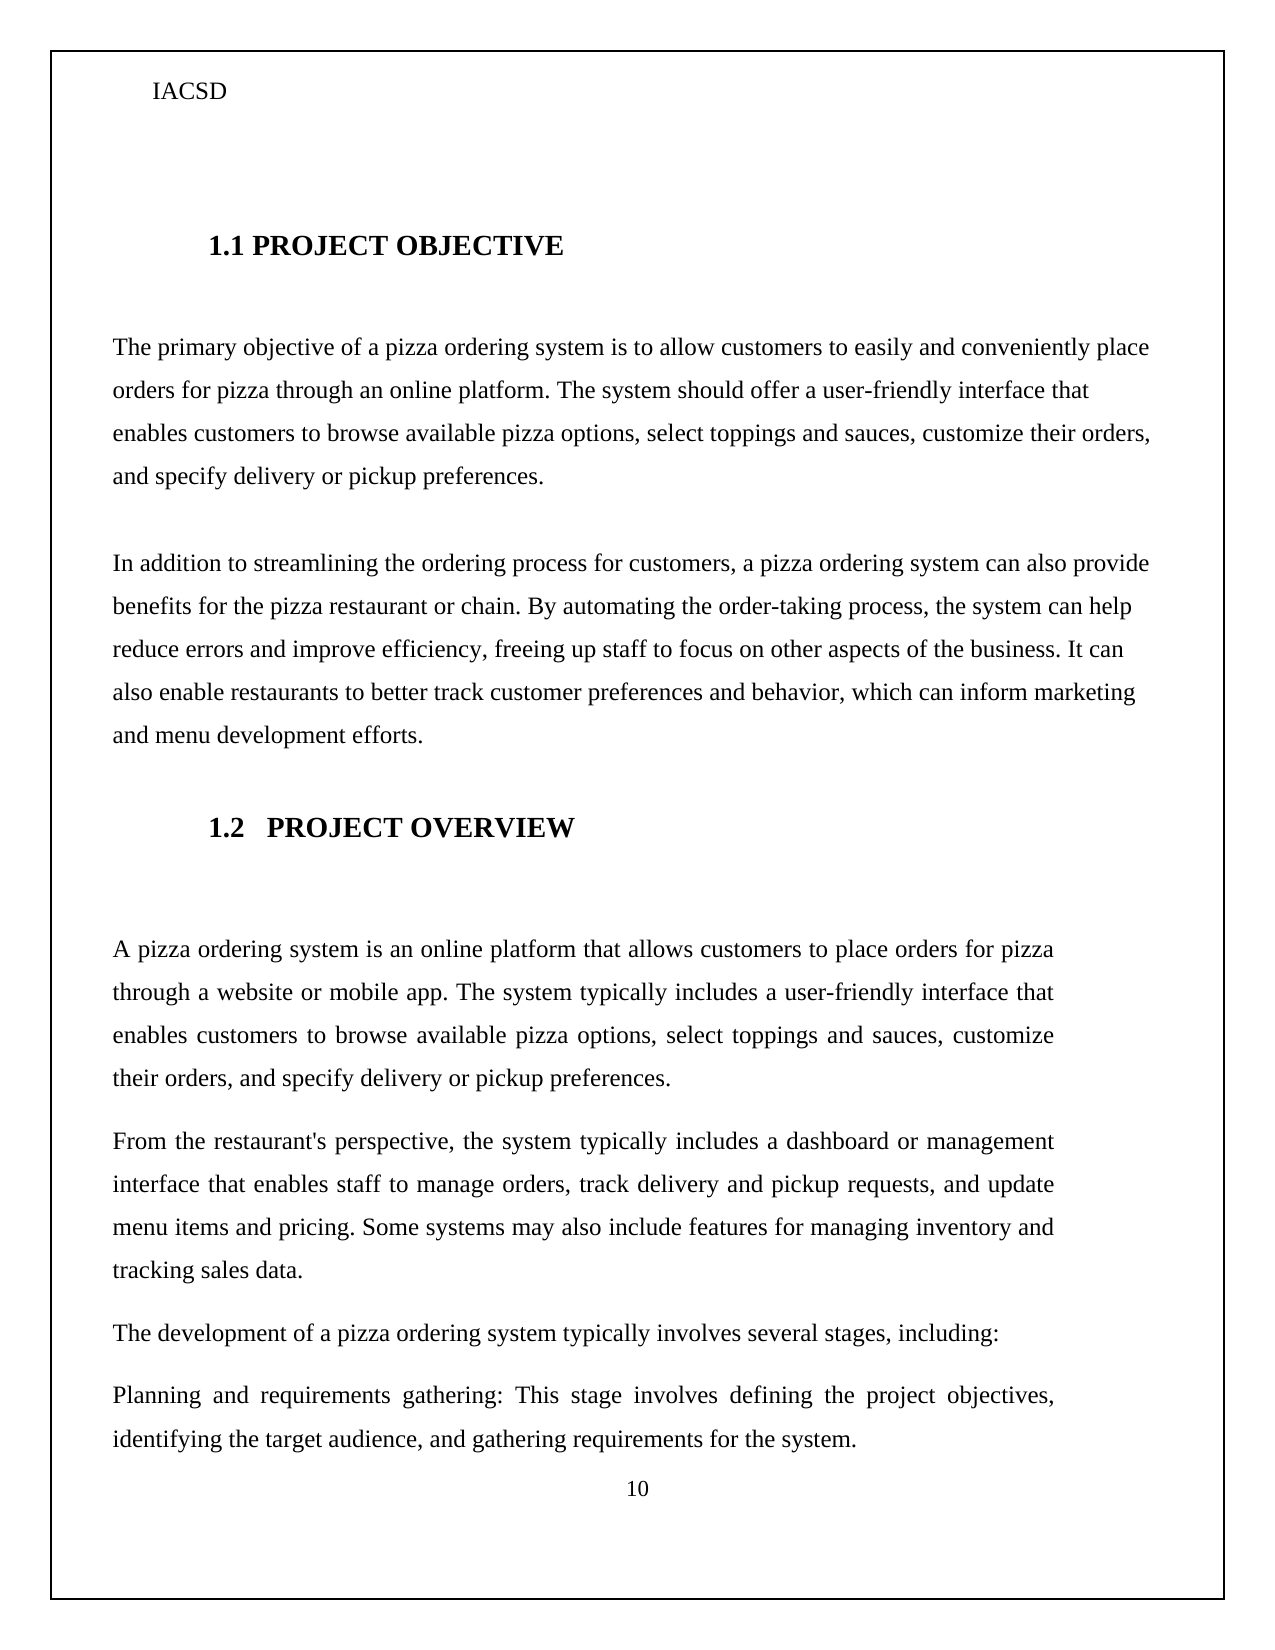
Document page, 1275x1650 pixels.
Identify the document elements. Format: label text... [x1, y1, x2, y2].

list PROJECT OBJECTIVE [208, 228, 1162, 261]
text From the restaurant's perspective, the system typically includes a dashboard or management interface that enables staff to manage orders, track delivery and pickup requests, and update menu items and pricing. Some systems may also include features for managing inventory and tracking sales data. [112, 1126, 1055, 1284]
text A pizza ordering system is an online platform that allows customers to place orders for pizza through a website or mobile app. The system typically includes a user-friendly interface that enables customers to browse available pizza options, select toppings and sauces, customize their orders, and specify delivery or pickup preferences. [112, 934, 1055, 1092]
text The development of a pizza ordering system typically involves several stages, including: [112, 1318, 1055, 1347]
text In addition to streamlining the ordering process for customers, a pizza ordering system can also provide benefits for the pizza restaurant or chain. By automating the order-taking process, the system can help reduce errors and improve efficiency, freeing up staff to focus on other aspects of the business. It can also enable restaurants to better track customer preferences and behavior, which can inform marketing and menu development efforts. [112, 548, 1162, 749]
text The primary objective of a pizza ordering system is to allow customers to easily and conveniently place orders for pizza through an online platform. The system should offer a user-friendly interface that enables customers to browse available pizza options, select toppings and sauces, customize their orders, and specify delivery or pickup preferences. [112, 332, 1162, 490]
list PROJECT OVERVIEW [208, 810, 1162, 844]
text Planning and requirements gathering: This stage involves defining the project objectives, identifying the target audience, and gathering requirements for the system. [112, 1381, 1055, 1452]
